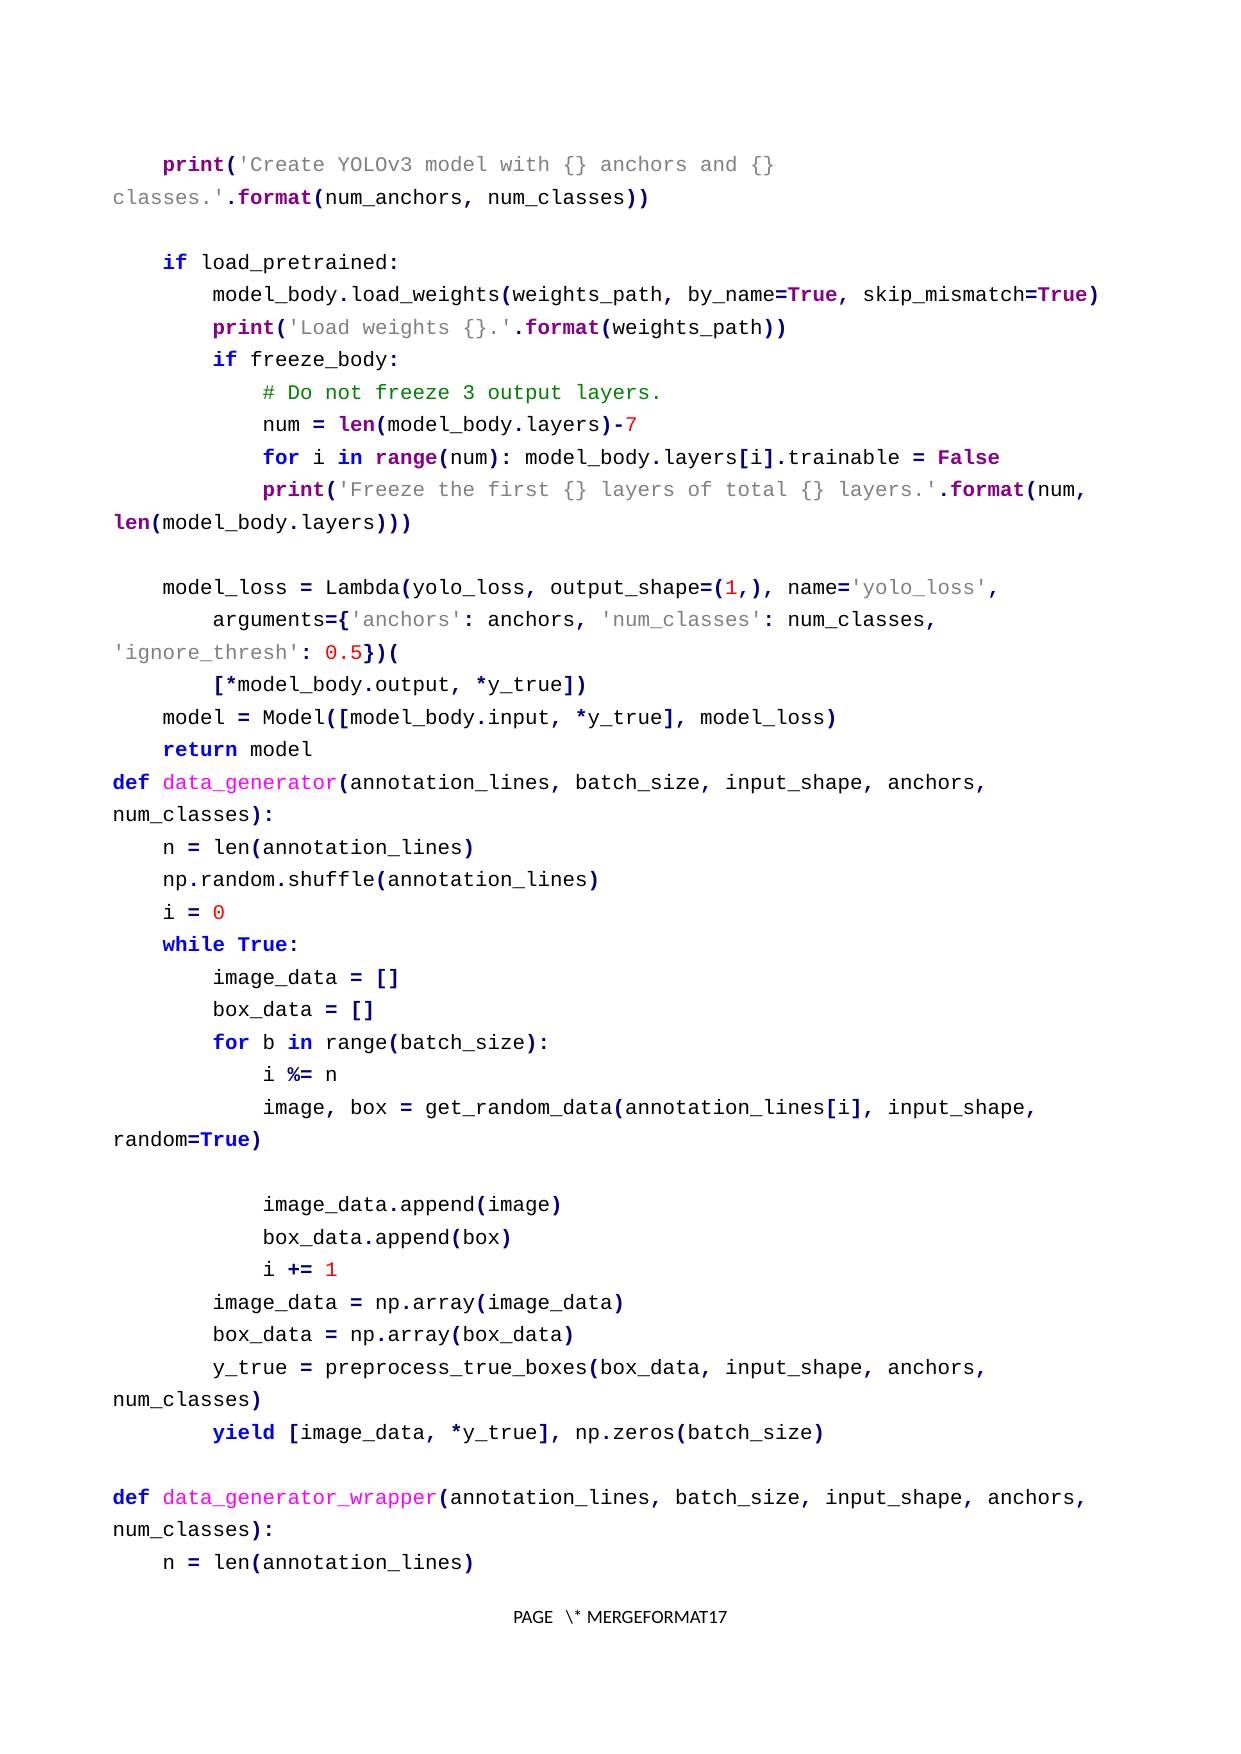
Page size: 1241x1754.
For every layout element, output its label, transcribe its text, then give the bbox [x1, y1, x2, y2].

text image_data = np.array(image_data) [112, 1287, 1128, 1320]
text box_data.append(box) [112, 1222, 1128, 1255]
text model_body.load_weights(weights_path, by_name=True, skip_mismatch=True) [112, 280, 1128, 312]
text yield [image_data, *y_true], np.zeros(batch_size) [112, 1417, 1128, 1450]
text while True: [112, 930, 1128, 962]
text num = len(model_body.layers)-7 [112, 410, 1128, 442]
text for b in range(batch_size): [112, 1027, 1128, 1060]
text print('Load weights {}.'.format(weights_path)) [112, 312, 1128, 345]
text n = len(annotation_lines) [112, 832, 1128, 865]
text print('Create YOLOv3 model with {} anchors and {} classes.'.format(num_anchors, num_classes)) [112, 150, 1128, 215]
text y_true = preprocess_true_boxes(box_data, input_shape, anchors, num_classes) [112, 1352, 1128, 1417]
text if freeze_body: [112, 345, 1128, 377]
text image_data = [] [112, 962, 1128, 995]
text np.random.shuffle(annotation_lines) [112, 865, 1128, 897]
text image, box = get_random_data(annotation_lines[i], input_shape, random=True) [112, 1092, 1128, 1157]
text # Do not freeze 3 output layers. [112, 377, 1128, 410]
text def data_generator_wrapper(annotation_lines, batch_size, input_shape, anchors, num_classes): [112, 1482, 1128, 1547]
text def data_generator(annotation_lines, batch_size, input_shape, anchors, num_classes): [112, 767, 1128, 832]
text i %= n [112, 1060, 1128, 1092]
text image_data.append(image) [112, 1190, 1128, 1222]
text for i in range(num): model_body.layers[i].trainable = False [112, 442, 1128, 475]
text box_data = np.array(box_data) [112, 1320, 1128, 1352]
text model_loss = Lambda(yolo_loss, output_shape=(1,), name='yolo_loss', [112, 572, 1128, 605]
text print('Freeze the first {} layers of total {} layers.'.format(num, len(model_body.layers))) [112, 475, 1128, 540]
text return model [112, 735, 1128, 767]
text model = Model([model_body.input, *y_true], model_loss) [112, 702, 1128, 735]
text arguments={'anchors': anchors, 'num_classes': num_classes, 'ignore_thresh': 0.5})( [112, 605, 1128, 670]
text i = 0 [112, 897, 1128, 930]
text i += 1 [112, 1255, 1128, 1287]
text if load_pretrained: [112, 247, 1128, 280]
text n = len(annotation_lines) [112, 1547, 1128, 1580]
text box_data = [] [112, 995, 1128, 1027]
text [*model_body.output, *y_true]) [112, 670, 1128, 702]
